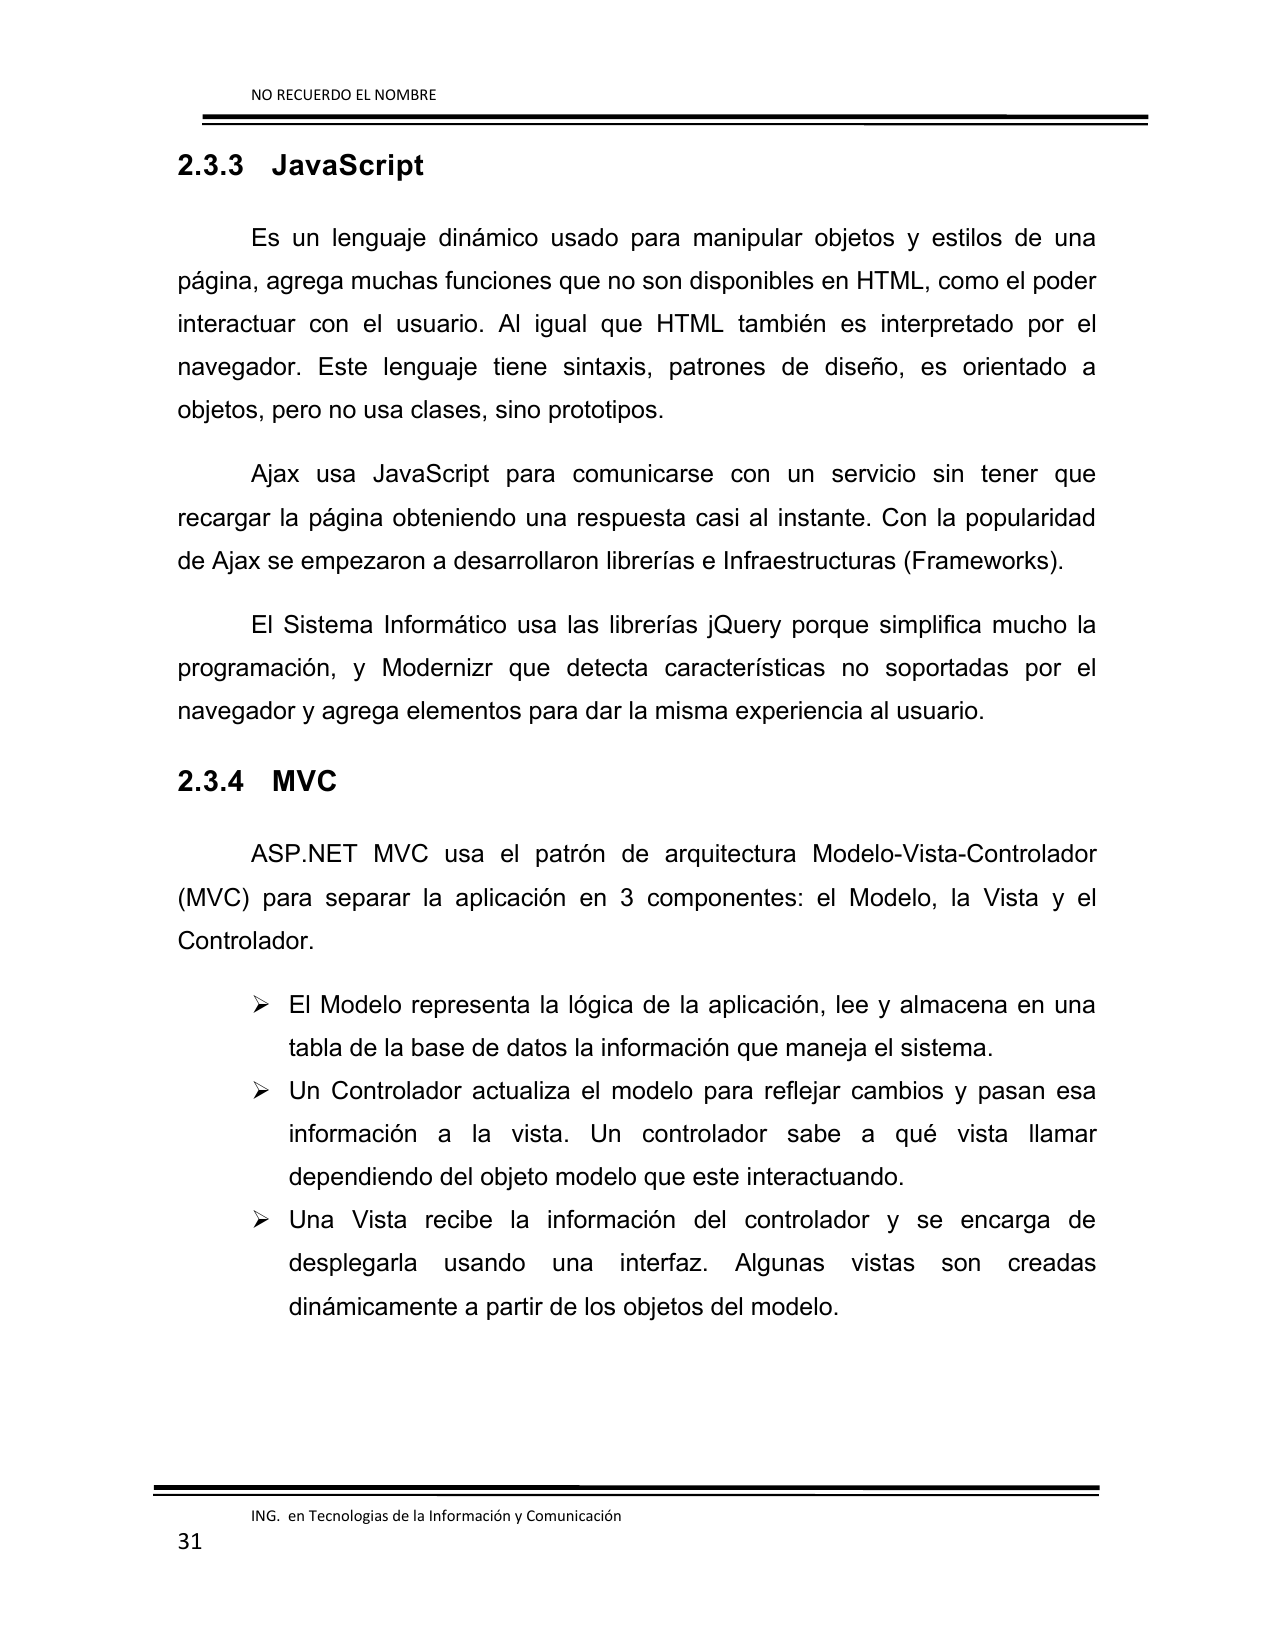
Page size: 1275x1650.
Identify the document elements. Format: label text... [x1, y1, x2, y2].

list Un Controlador actualiza el modelo para reflejar cambios y pasan esa información a la vista. Un controlador sabe a qué vista llamar dependiendo del objeto modelo que este interactuando. [251, 1076, 1098, 1191]
list Una Vista recibe la información del controlador y se encarga de desplegarla usando una interfaz. Algunas vistas son creadas dinámicamente a partir de los objetos del modelo. [251, 1205, 1098, 1320]
text ASP.NET MVC usa el patrón de arquitectura Modelo-Vista-Controlador (MVC) para separar la aplicación en 3 componentes: el Modelo, la Vista y el Controlador. [177, 839, 1098, 954]
text Es un lenguaje dinámico usado para manipular objetos y estilos de una página, agrega muchas funciones que no son disponibles en HTML, como el poder interactuar con el usuario. Al igual que HTML también es interpretado por el navegador. Este lenguaje tiene sintaxis, patrones de diseño, es orientado a objetos, pero no usa clases, sino prototipos. [177, 223, 1098, 424]
list El Modelo representa la lógica de la aplicación, lee y almacena en una tabla de la base de datos la información que maneja el sistema. [251, 989, 1098, 1061]
text Ajax usa JavaScript para comunicarse con un servicio sin tener que recargar la página obteniendo una respuesta casi al instante. Con la popularidad de Ajax se empezaron a desarrollaron librerías e Infraestructuras (Frameworks). [177, 459, 1098, 574]
text El Sistema Informático usa las librerías jQuery porque simplifica mucho la programación, y Modernizr que detecta características no soportadas por el navegador y agrega elementos para dar la misma experiencia al usuario. [177, 610, 1098, 725]
subtitle JavaScript [177, 148, 1098, 181]
subtitle MVC [177, 764, 1098, 798]
